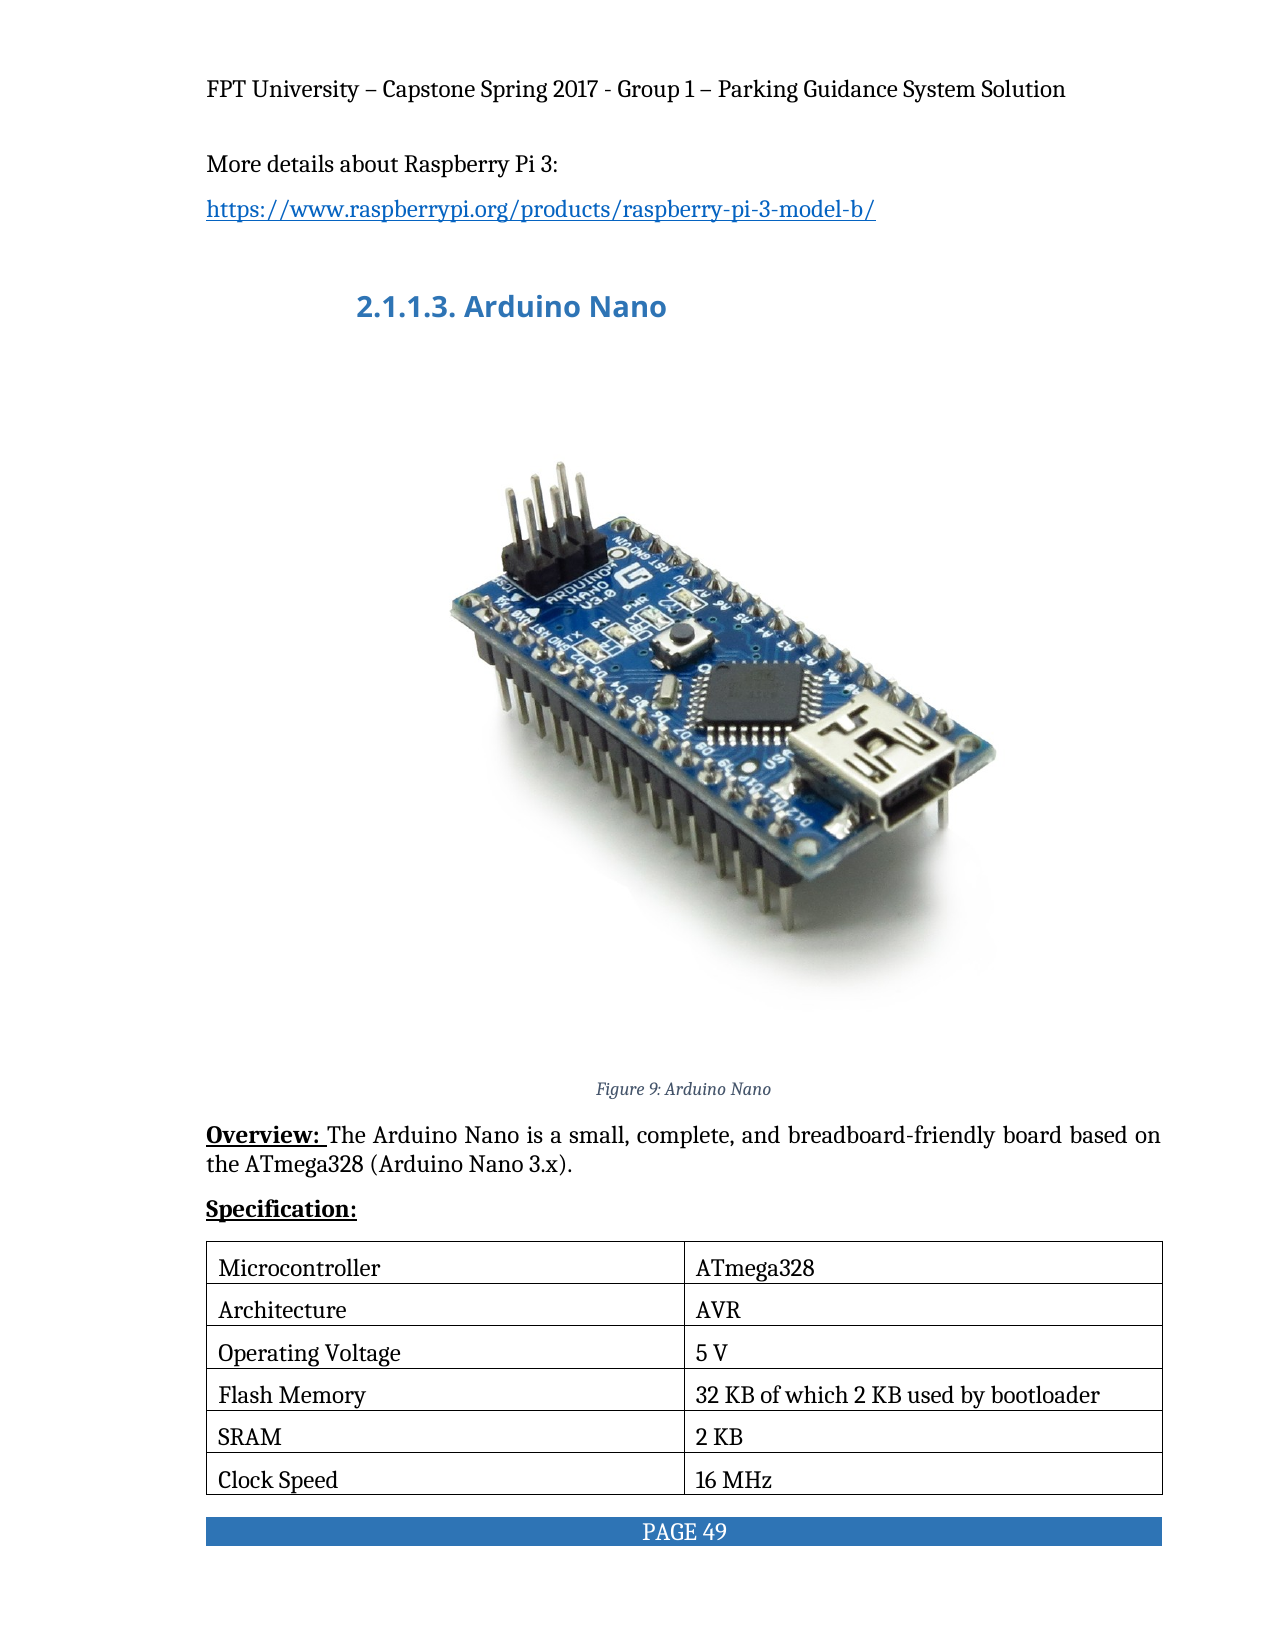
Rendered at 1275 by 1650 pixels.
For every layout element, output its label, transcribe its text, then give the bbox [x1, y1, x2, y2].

text Specification: [206, 1195, 1162, 1224]
text Overview: The Arduino Nano is a small, complete, and breadboard-friendly board based on the ATmega328 (Arduino Nano 3.x). [206, 1121, 1162, 1178]
table_cell 5 V [685, 1326, 1162, 1367]
picture [356, 338, 1080, 1062]
text https://www.raspberrypi.org/products/raspberry-pi-3-model-b/ [206, 195, 1162, 224]
table_cell Flash Memory [207, 1369, 684, 1410]
table_cell Clock Speed [207, 1453, 684, 1494]
subtitle Arduino Nano [206, 286, 1162, 326]
table_cell Operating Voltage [207, 1326, 684, 1367]
table_cell AVR [685, 1284, 1162, 1325]
table_cell Architecture [207, 1284, 684, 1325]
table_cell 16 MHz [685, 1453, 1162, 1494]
table_cell 2 KB [685, 1411, 1162, 1452]
table_header ATmega328 [685, 1242, 1162, 1283]
table_cell SRAM [207, 1411, 684, 1452]
table_header Microcontroller [207, 1242, 684, 1283]
text More details about Raspberry Pi 3: [206, 150, 1162, 179]
table_cell 32 KB of which 2 KB used by bootloader [685, 1369, 1162, 1410]
